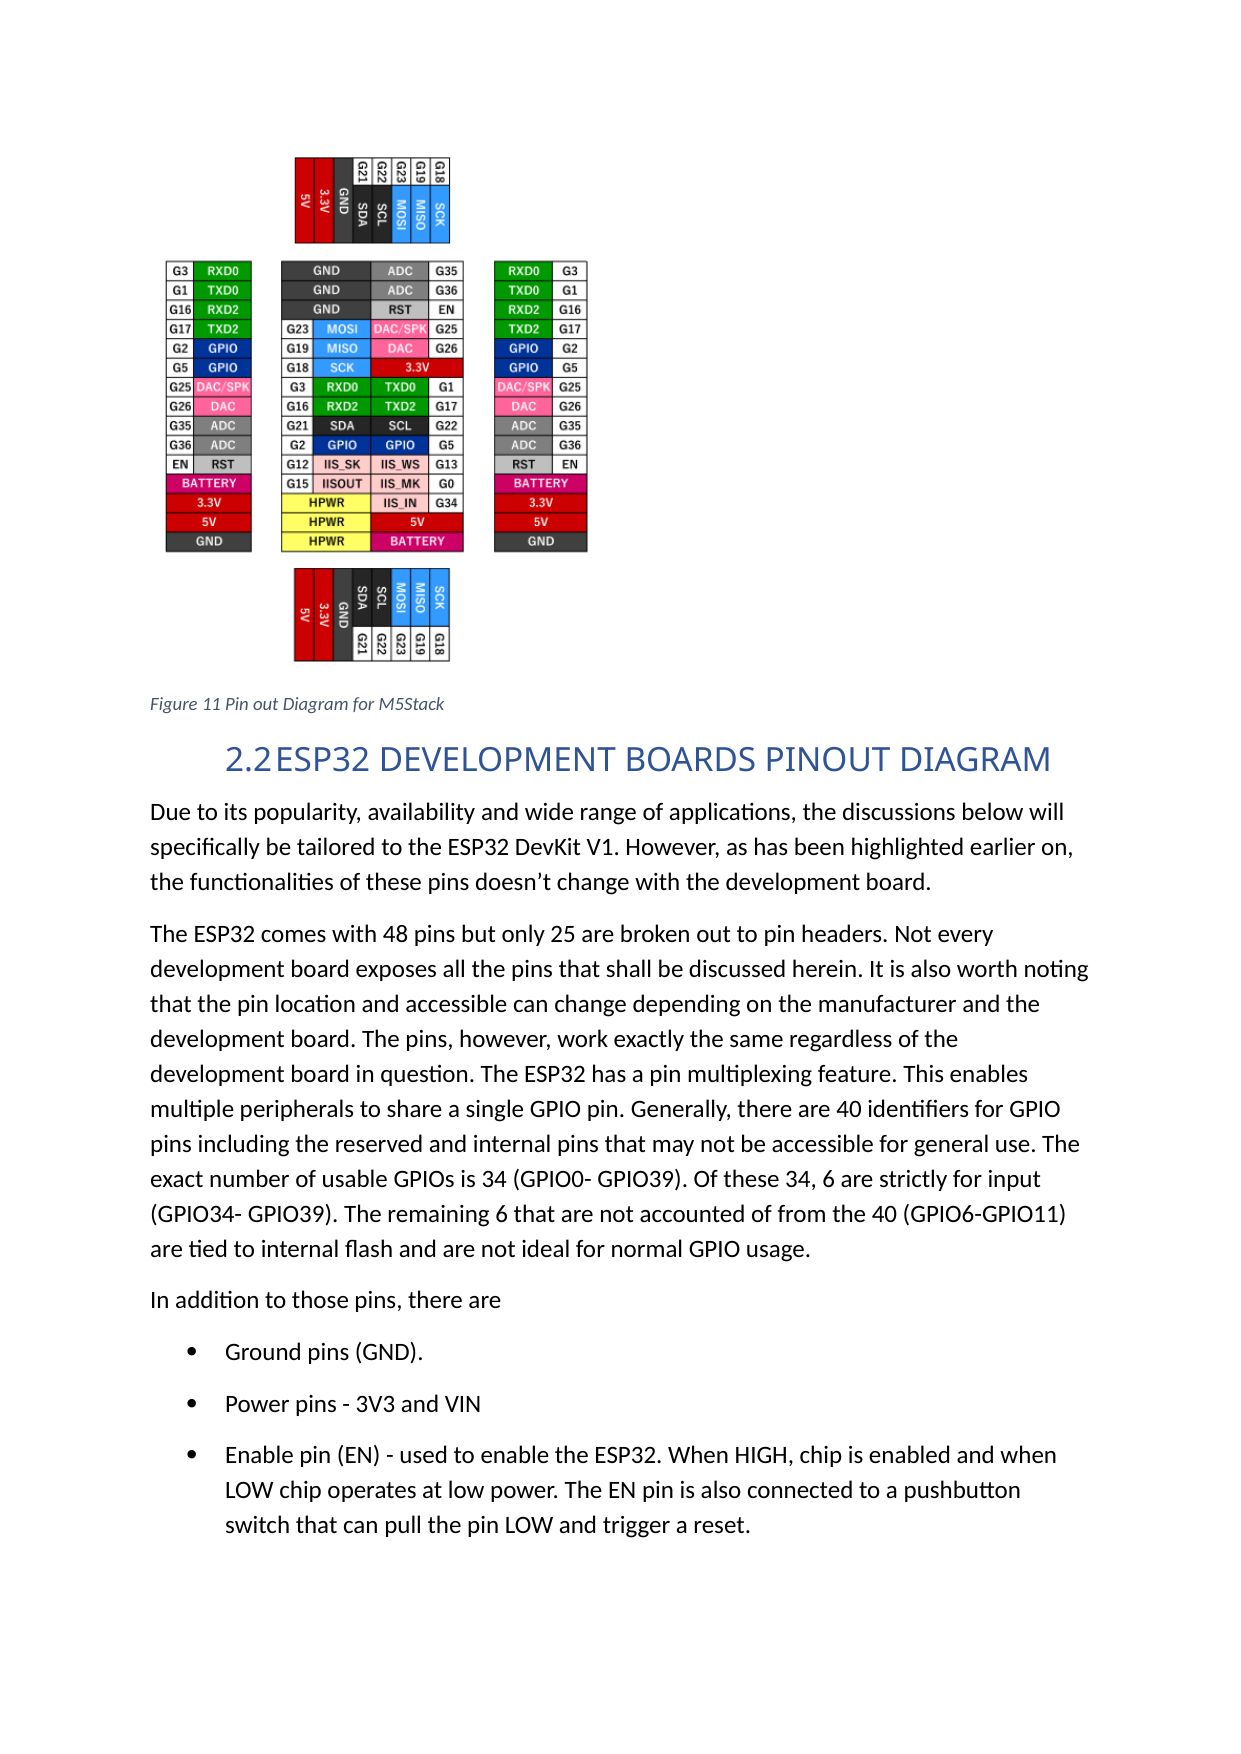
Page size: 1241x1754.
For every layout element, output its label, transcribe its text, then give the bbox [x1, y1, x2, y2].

list Power pins - 3V3 and VIN [187, 1388, 1090, 1418]
picture [150, 150, 704, 671]
text Due to its popularity, availability and wide range of applications, the discussions below will specifically be tailored to the ESP32 DevKit V1. However, as has been highlighted earlier on, the functionalities of these pins doesn’t change with the development board. [150, 796, 1090, 897]
subtitle ESP32 DEVELOPMENT BOARDS PINOUT DIAGRAM [225, 736, 1090, 781]
text Figure 11 Pin out Diagram for M5Stack [150, 692, 1090, 715]
text The ESP32 comes with 48 pins but only 25 are broken out to pin headers. Not every development board exposes all the pins that shall be discussed herein. It is also worth noting that the pin location and accessible can change depending on the manufacturer and the development board. The pins, however, work exactly the same regardless of the development board in question. The ESP32 has a pin multiplexing feature. This enables multiple peripherals to share a single GPIO pin. Generally, there are 40 identifiers for GPIO pins including the reserved and internal pins that may not be accessible for general use. The exact number of usable GPIOs is 34 (GPIO0- GPIO39). Of these 34, 6 are strictly for input (GPIO34- GPIO39). The remaining 6 that are not accounted of from the 40 (GPIO6-GPIO11) are tied to internal flash and are not ideal for normal GPIO usage. [150, 918, 1090, 1263]
list Ground pins (GND). [187, 1336, 1090, 1367]
text In addition to those pins, there are [150, 1284, 1090, 1315]
list Enable pin (EN) - used to enable the ESP32. When HIGH, chip is enabled and when LOW chip operates at low power. The EN pin is also connected to a pushbutton switch that can pull the pin LOW and trigger a reset. [187, 1439, 1090, 1540]
